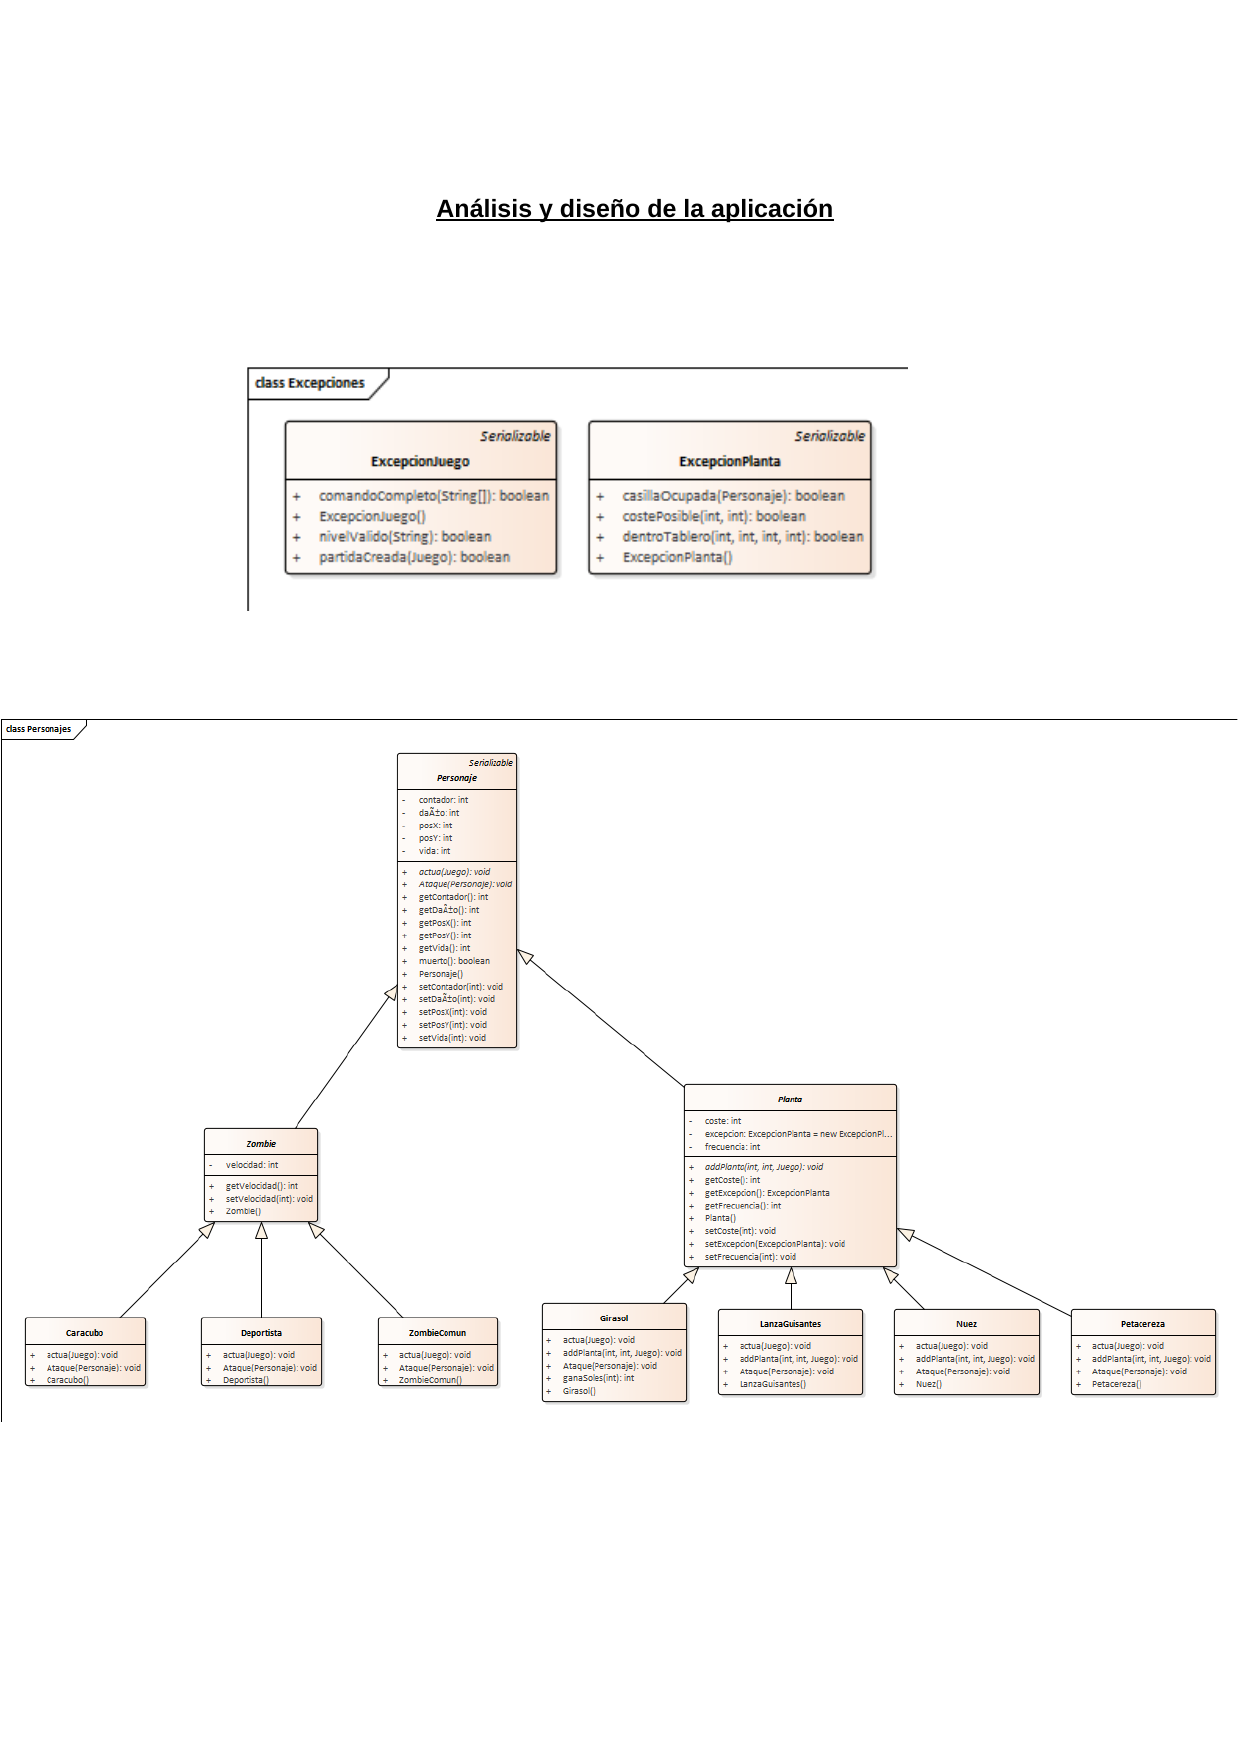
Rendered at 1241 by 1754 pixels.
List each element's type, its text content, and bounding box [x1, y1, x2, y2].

text Análisis y diseño de la aplicación [177, 194, 1093, 223]
picture [246, 366, 908, 611]
picture [0, 718, 1237, 1422]
